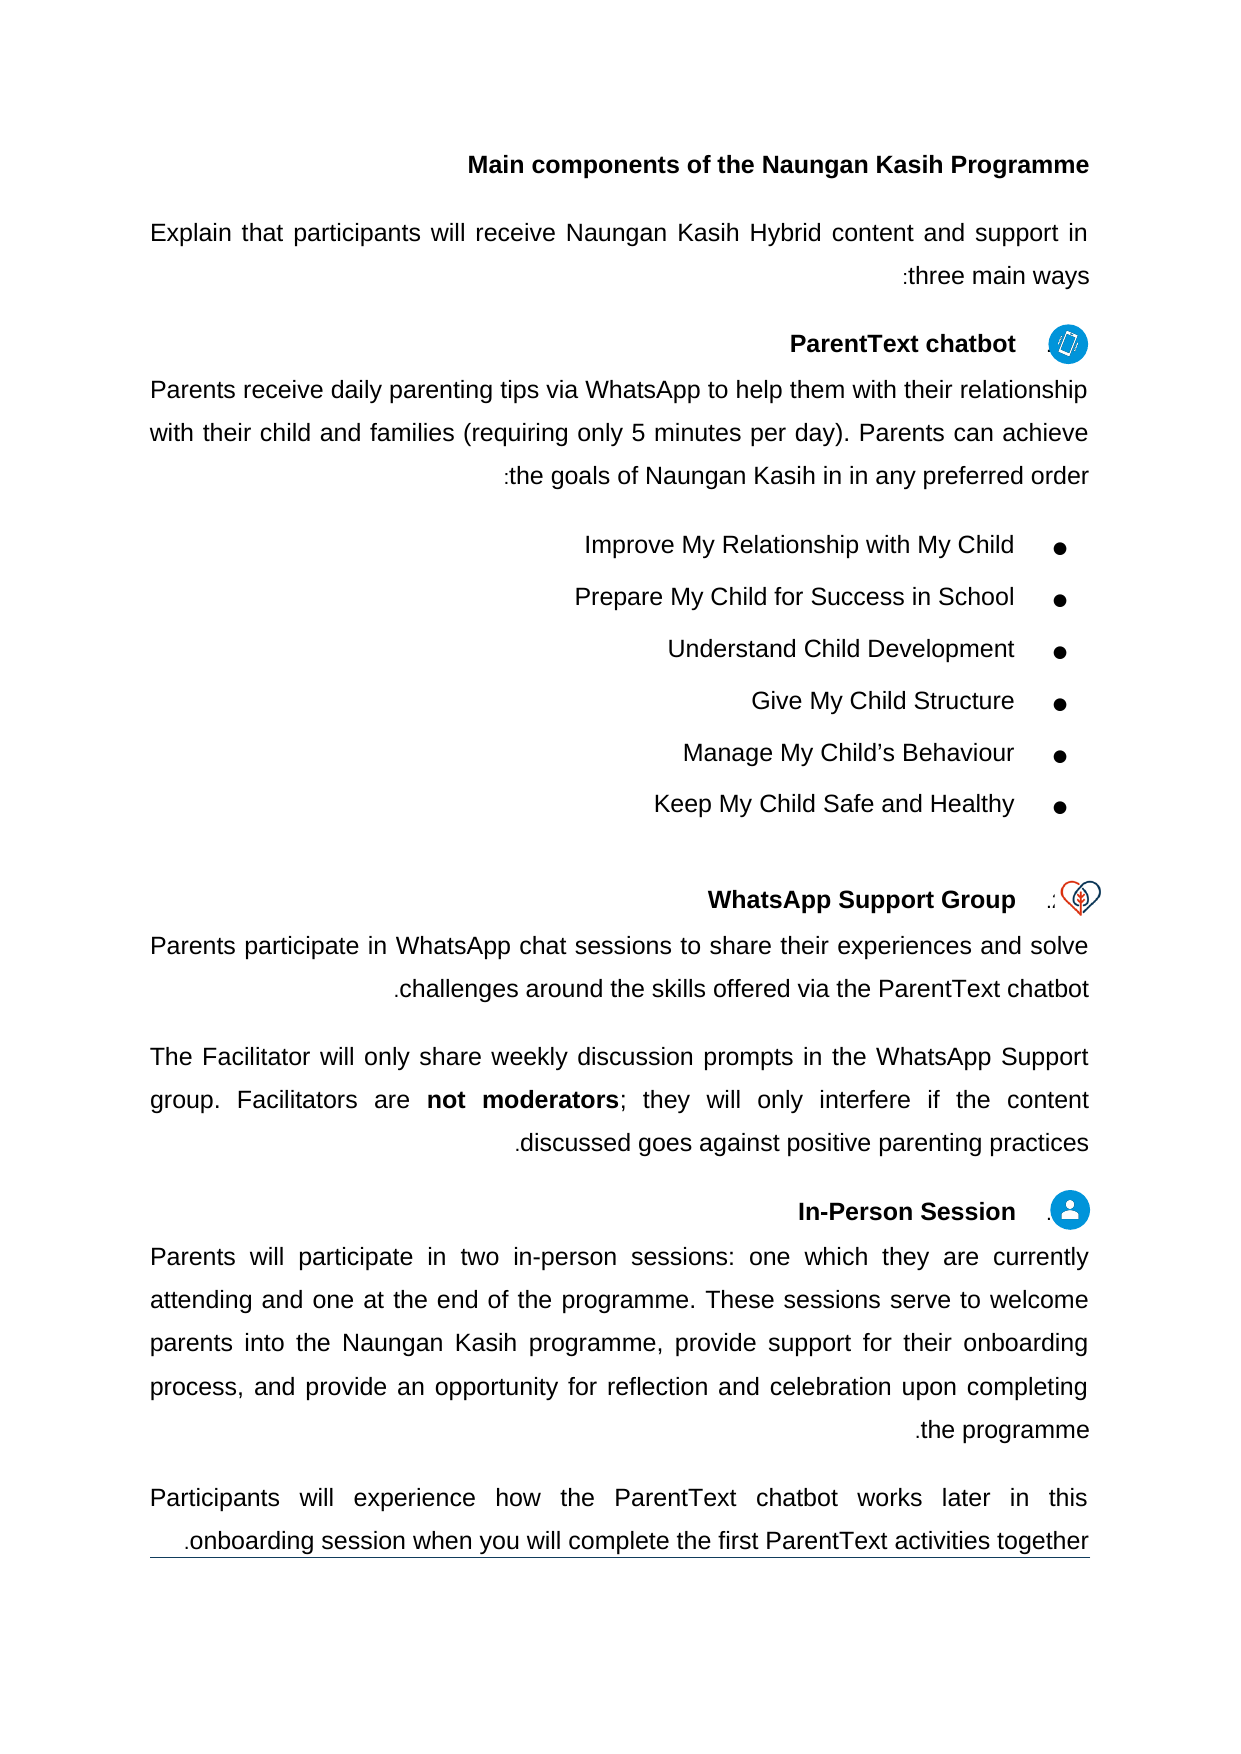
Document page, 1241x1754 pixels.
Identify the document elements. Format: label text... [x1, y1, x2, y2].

list Understand Child Development [150, 633, 1053, 667]
text Main components of the Naungan Kasih Programme [150, 150, 1090, 179]
text Parents will participate in two in-person sessions: one which they are currently attending and one at the end of the programme. These sessions serve to welcome parents into the Naungan Kasih programme, provide support for their onboarding process, and provide an opportunity for reflection and celebration upon completing the programme. [150, 1242, 1090, 1443]
text Parents participate in WhatsApp chat sessions to share their experiences and solve challenges around the skills offered via the ParentText chatbot. [150, 931, 1090, 1003]
list Prepare My Child for Success in School [150, 581, 1053, 615]
list Manage My Child’s Behaviour [150, 736, 1053, 771]
list ParentText chatbot [150, 329, 1046, 358]
list WhatsApp Support Group [150, 885, 1046, 914]
list Keep My Child Safe and Healthy [150, 788, 1053, 822]
picture [1054, 872, 1107, 924]
text Participants will experience how the ParentText chatbot works later in this onboarding session when you will complete the first ParentText activities together. [150, 1511, 1090, 1557]
picture [1067, 1201, 1073, 1208]
text Parents receive daily parenting tips via WhatsApp to help them with their relationship with their child and families (requiring only 5 minutes per day). Parents can achieve the goals of Naungan Kasih in in any preferred order: [150, 375, 1090, 490]
list Improve My Relationship with My Child [150, 529, 1053, 563]
list In-Person Session [150, 1197, 1046, 1225]
picture [1062, 1211, 1078, 1218]
text Explain that participants will receive Naungan Kasih Hybrid content and support in three main ways: [150, 218, 1090, 290]
list Give My Child Structure [150, 684, 1053, 719]
text The Facilitator will only share weekly discussion prompts in the WhatsApp Support group. Facilitators are not moderators; they will only interfere if the content discussed goes against positive parenting practices. [150, 1042, 1090, 1157]
